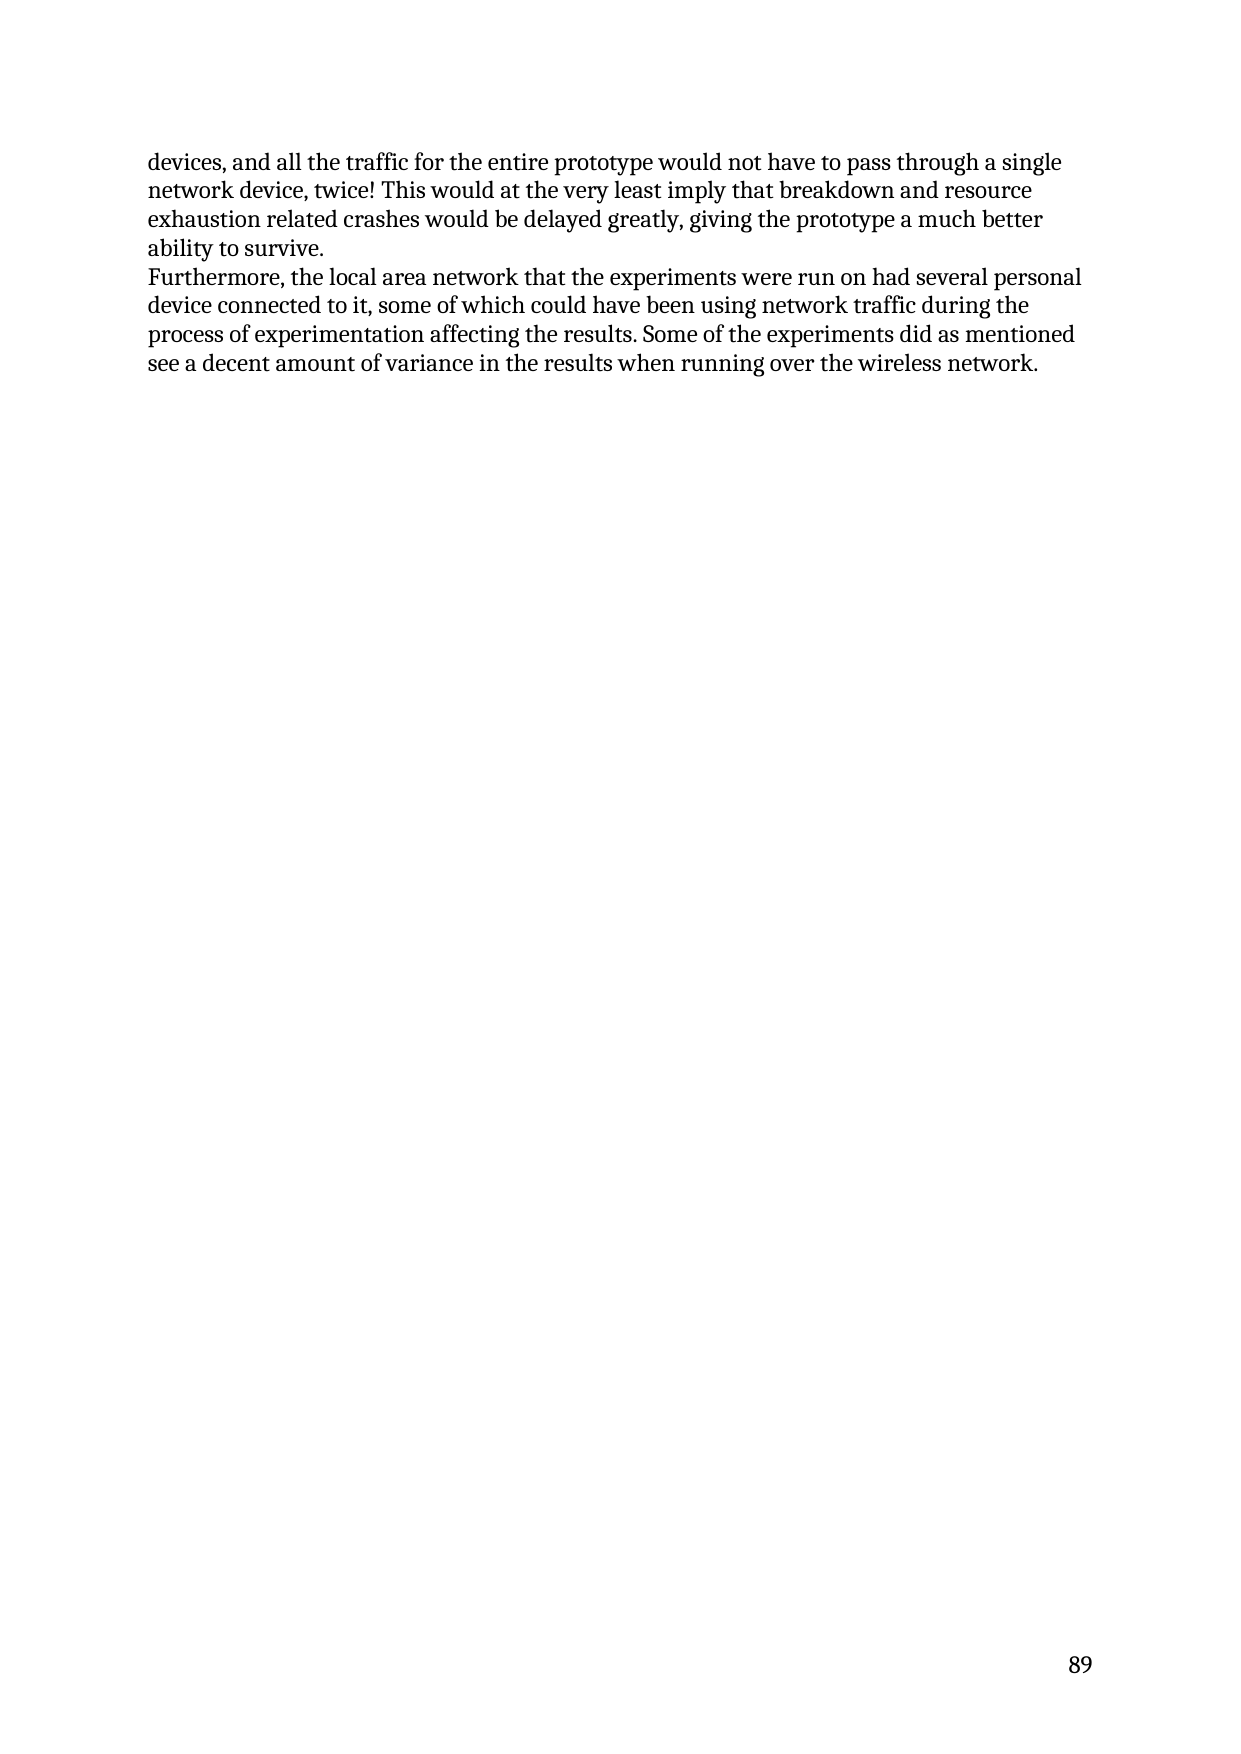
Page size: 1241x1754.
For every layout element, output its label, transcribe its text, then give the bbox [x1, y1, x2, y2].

text Furthermore, the local area network that the experiments were run on had several personal device connected to it, some of which could have been using network traffic during the process of experimentation affecting the results. Some of the experiments did as mentioned see a decent amount of variance in the results when running over the wireless network. [148, 263, 1092, 378]
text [148, 148, 1092, 263]
